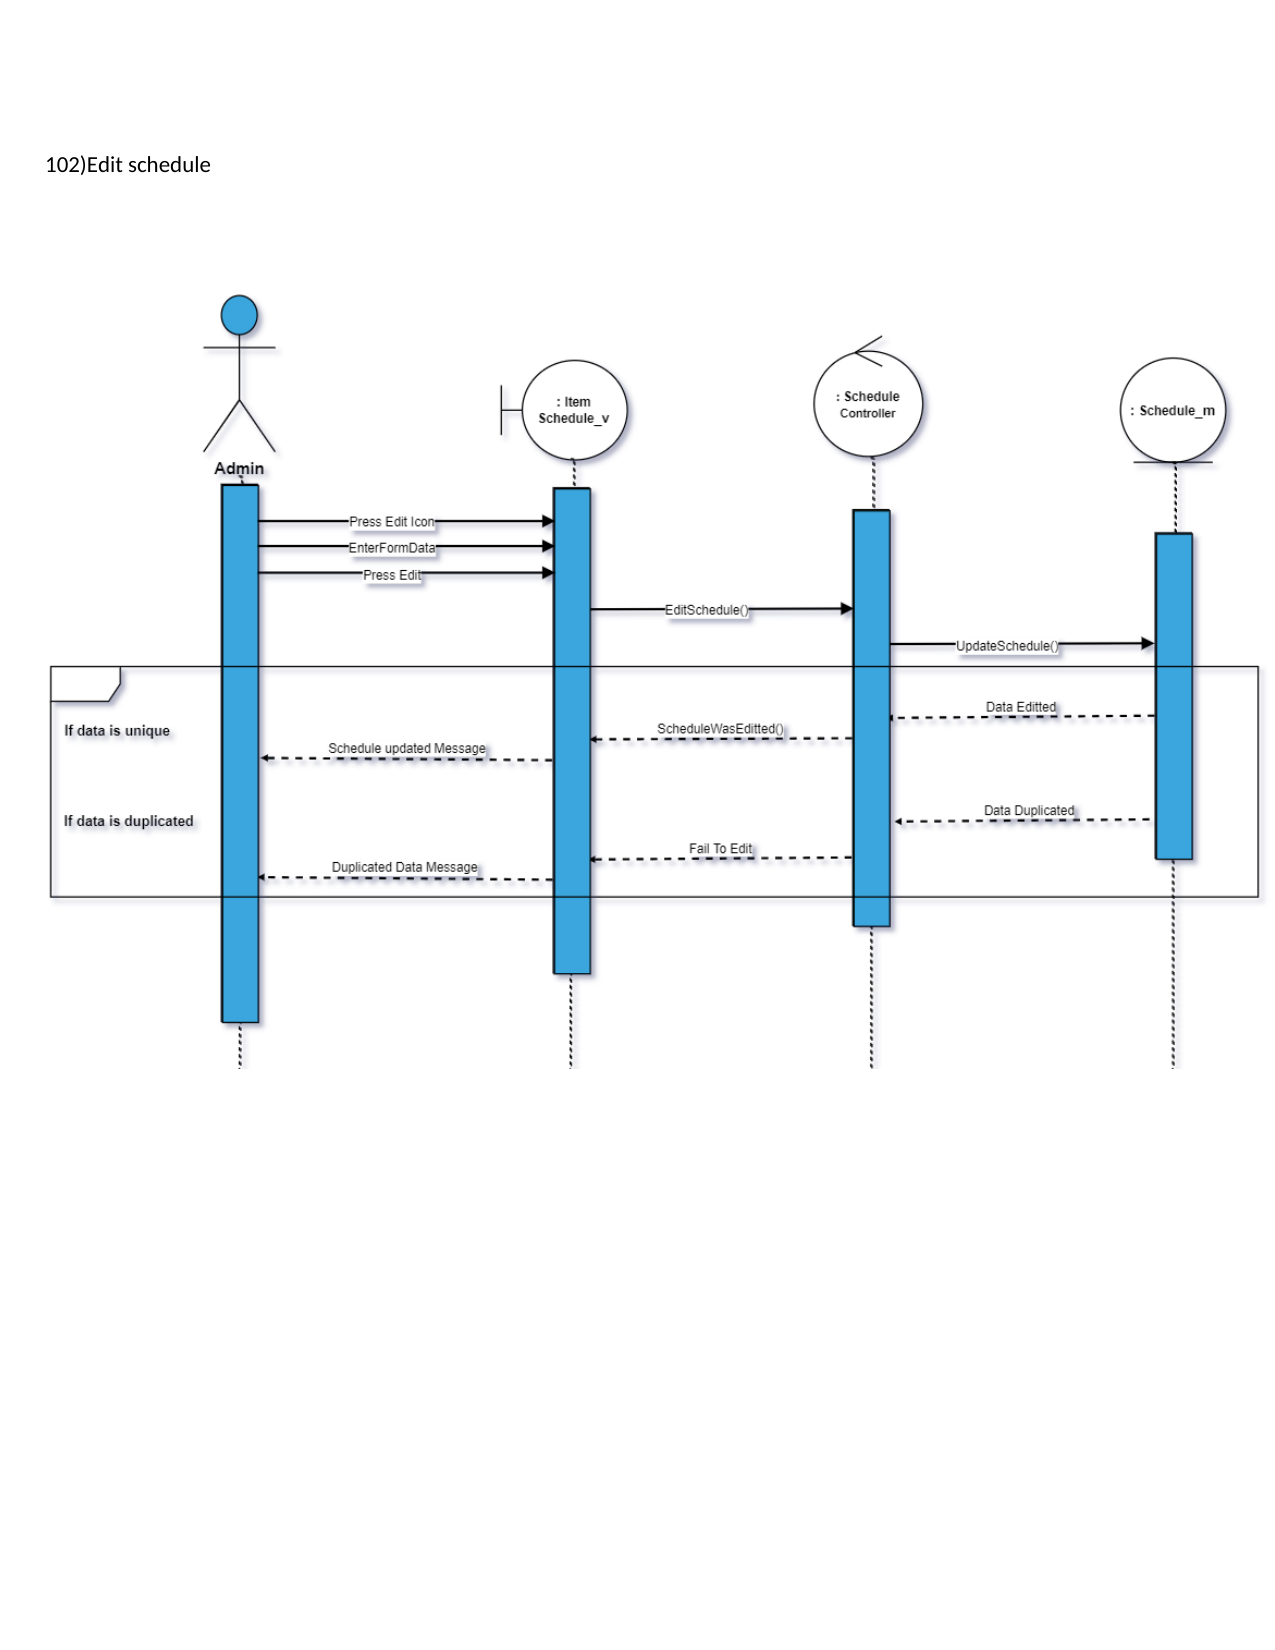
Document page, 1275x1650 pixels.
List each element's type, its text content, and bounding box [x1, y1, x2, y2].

text 102)Edit schedule [45, 150, 1200, 178]
picture [45, 290, 1275, 1069]
